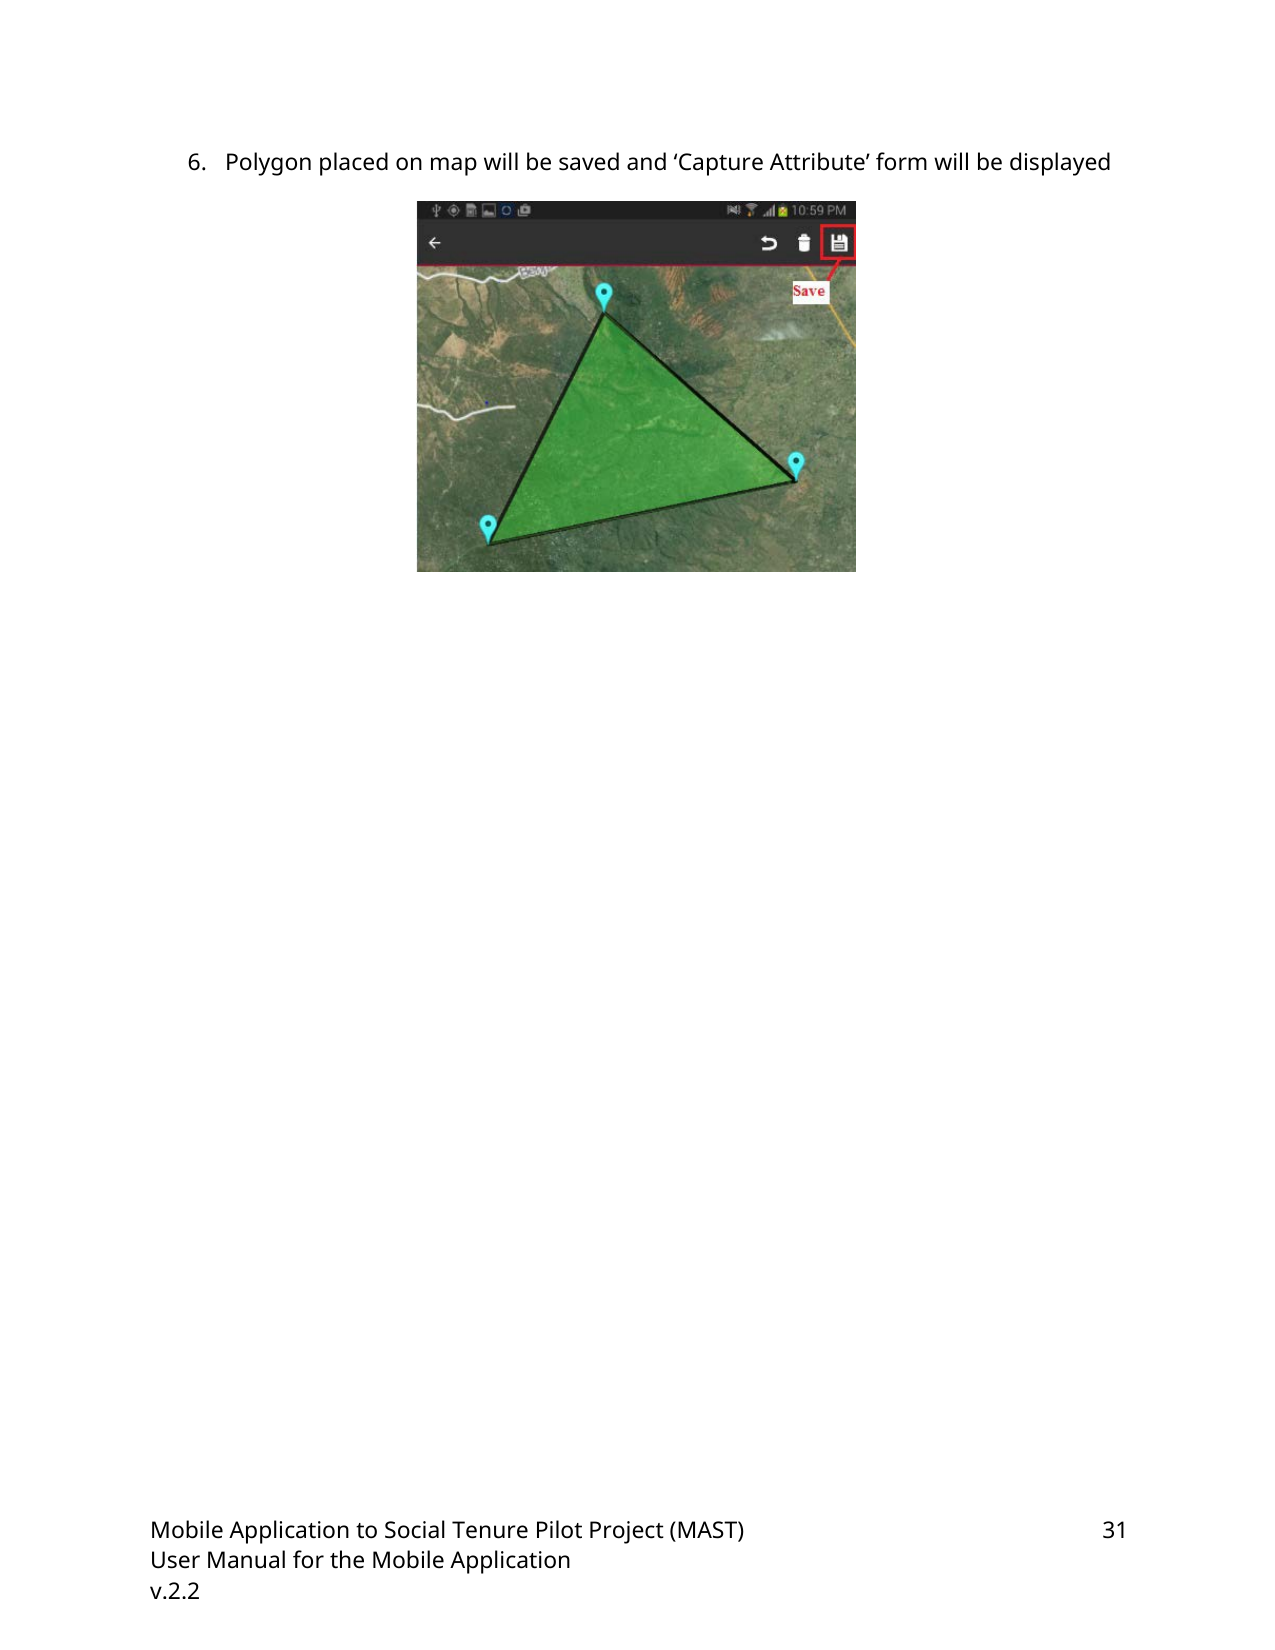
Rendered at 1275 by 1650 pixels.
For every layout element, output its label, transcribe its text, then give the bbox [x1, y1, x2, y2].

list Polygon placed on map will be saved and ‘Capture Attribute’ form will be displayed [187, 146, 1120, 177]
picture [416, 201, 856, 572]
